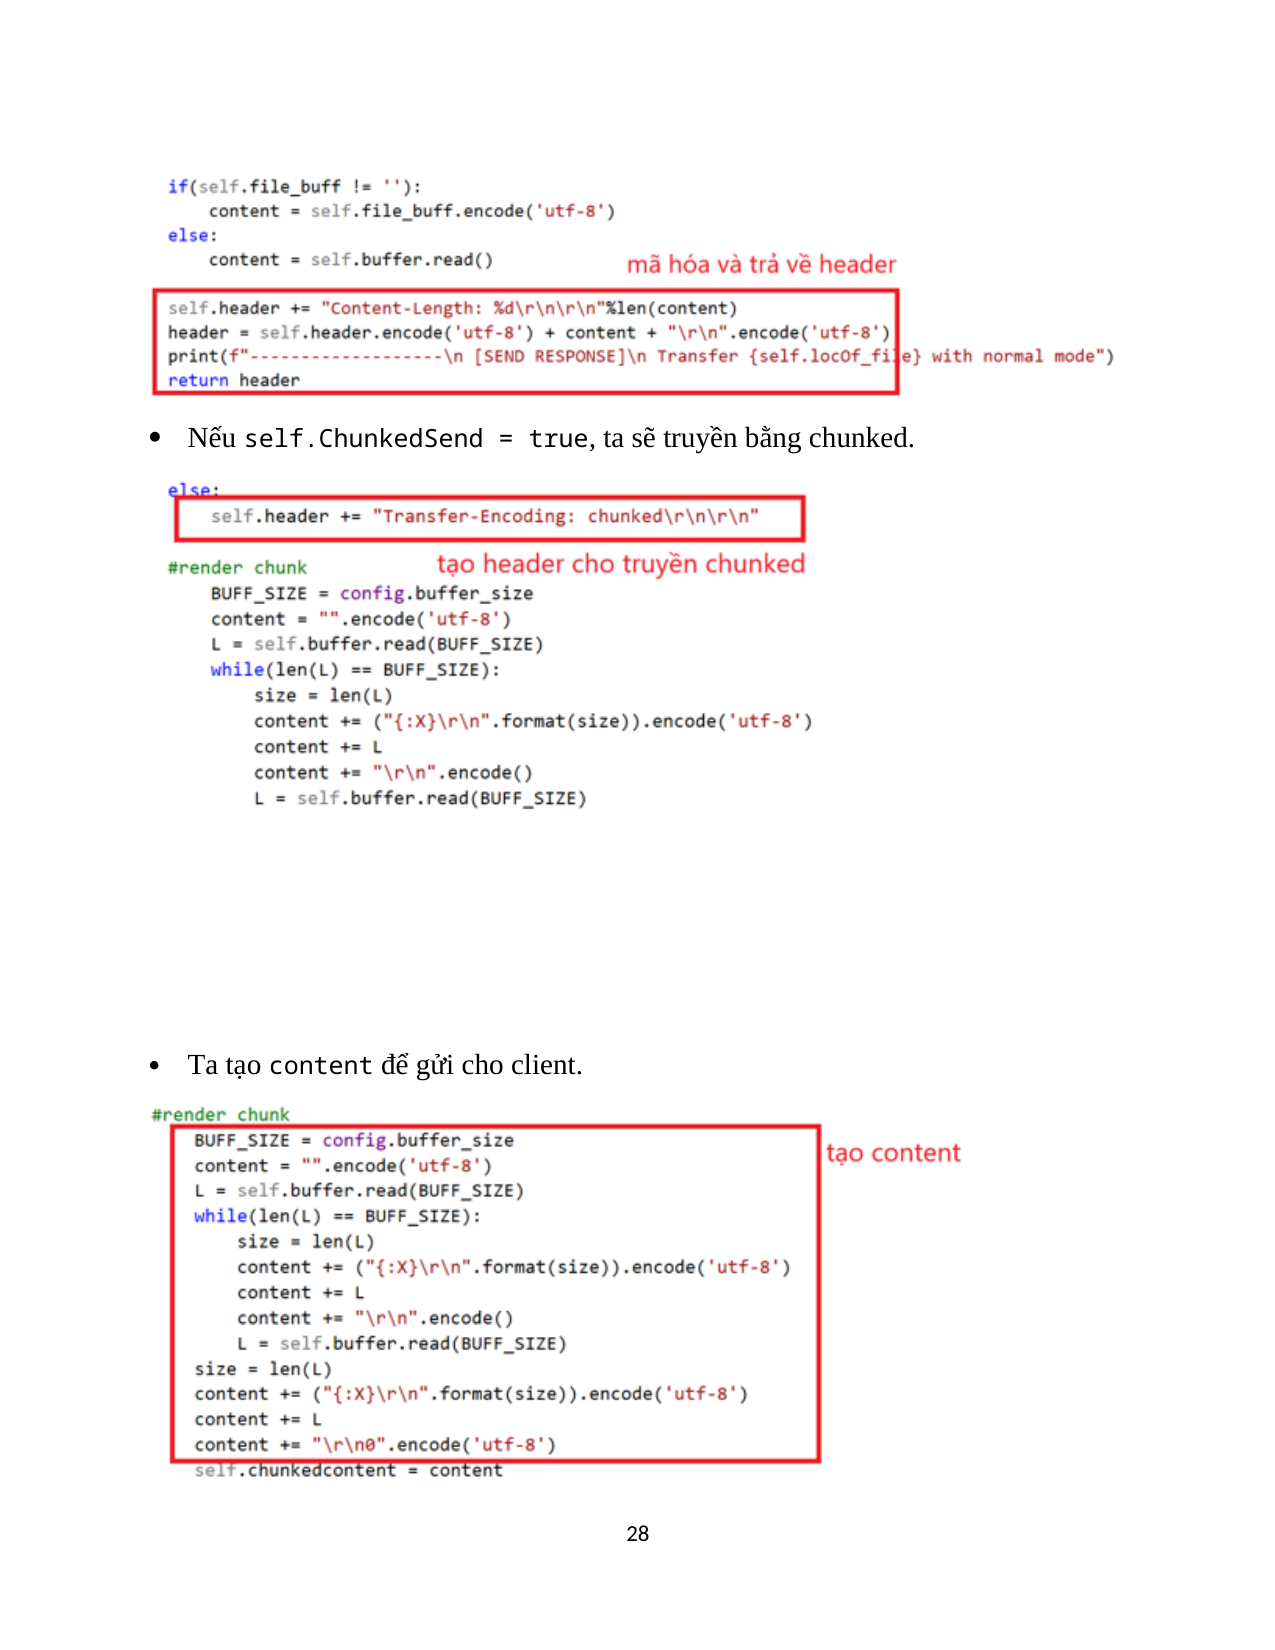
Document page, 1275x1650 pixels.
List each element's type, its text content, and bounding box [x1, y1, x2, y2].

picture [150, 474, 1125, 817]
picture [150, 159, 1125, 402]
list Nếu self.ChunkedSend = true, ta sẽ truyền bằng chunked. [150, 421, 1125, 455]
list Ta tạo content để gửi cho client. [150, 1047, 1125, 1081]
picture [150, 1100, 1125, 1508]
